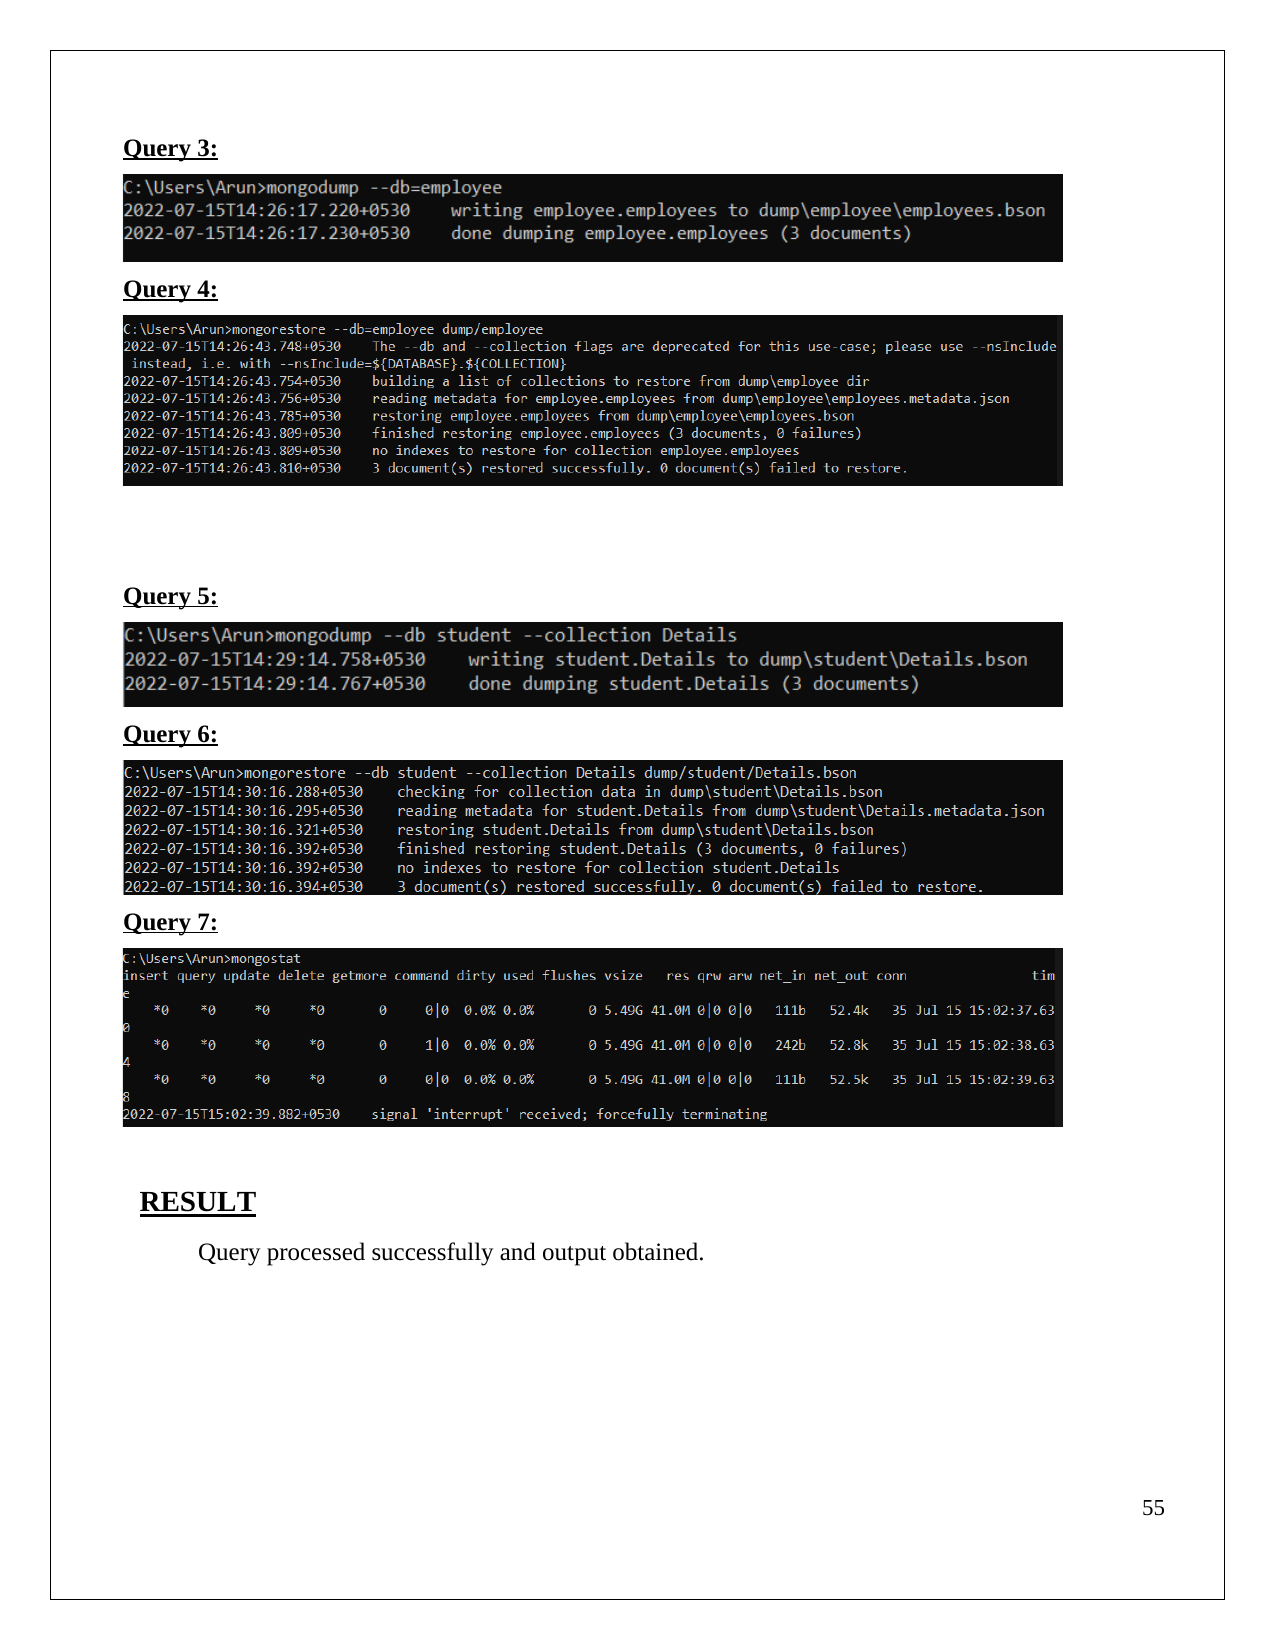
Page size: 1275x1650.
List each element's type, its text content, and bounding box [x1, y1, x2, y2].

picture [122, 760, 1063, 895]
text Query 7: [123, 907, 1164, 936]
picture [122, 622, 1063, 707]
text Query 4: [123, 274, 1164, 303]
text Query 5: [123, 581, 1164, 609]
subtitle RESULT [139, 1184, 1164, 1218]
picture [122, 174, 1063, 262]
picture [122, 948, 1063, 1127]
text Query 6: [123, 719, 1164, 748]
picture [122, 315, 1063, 486]
text Query processed successfully and output obtained. [139, 1237, 1164, 1266]
text Query 3: [123, 133, 1164, 162]
